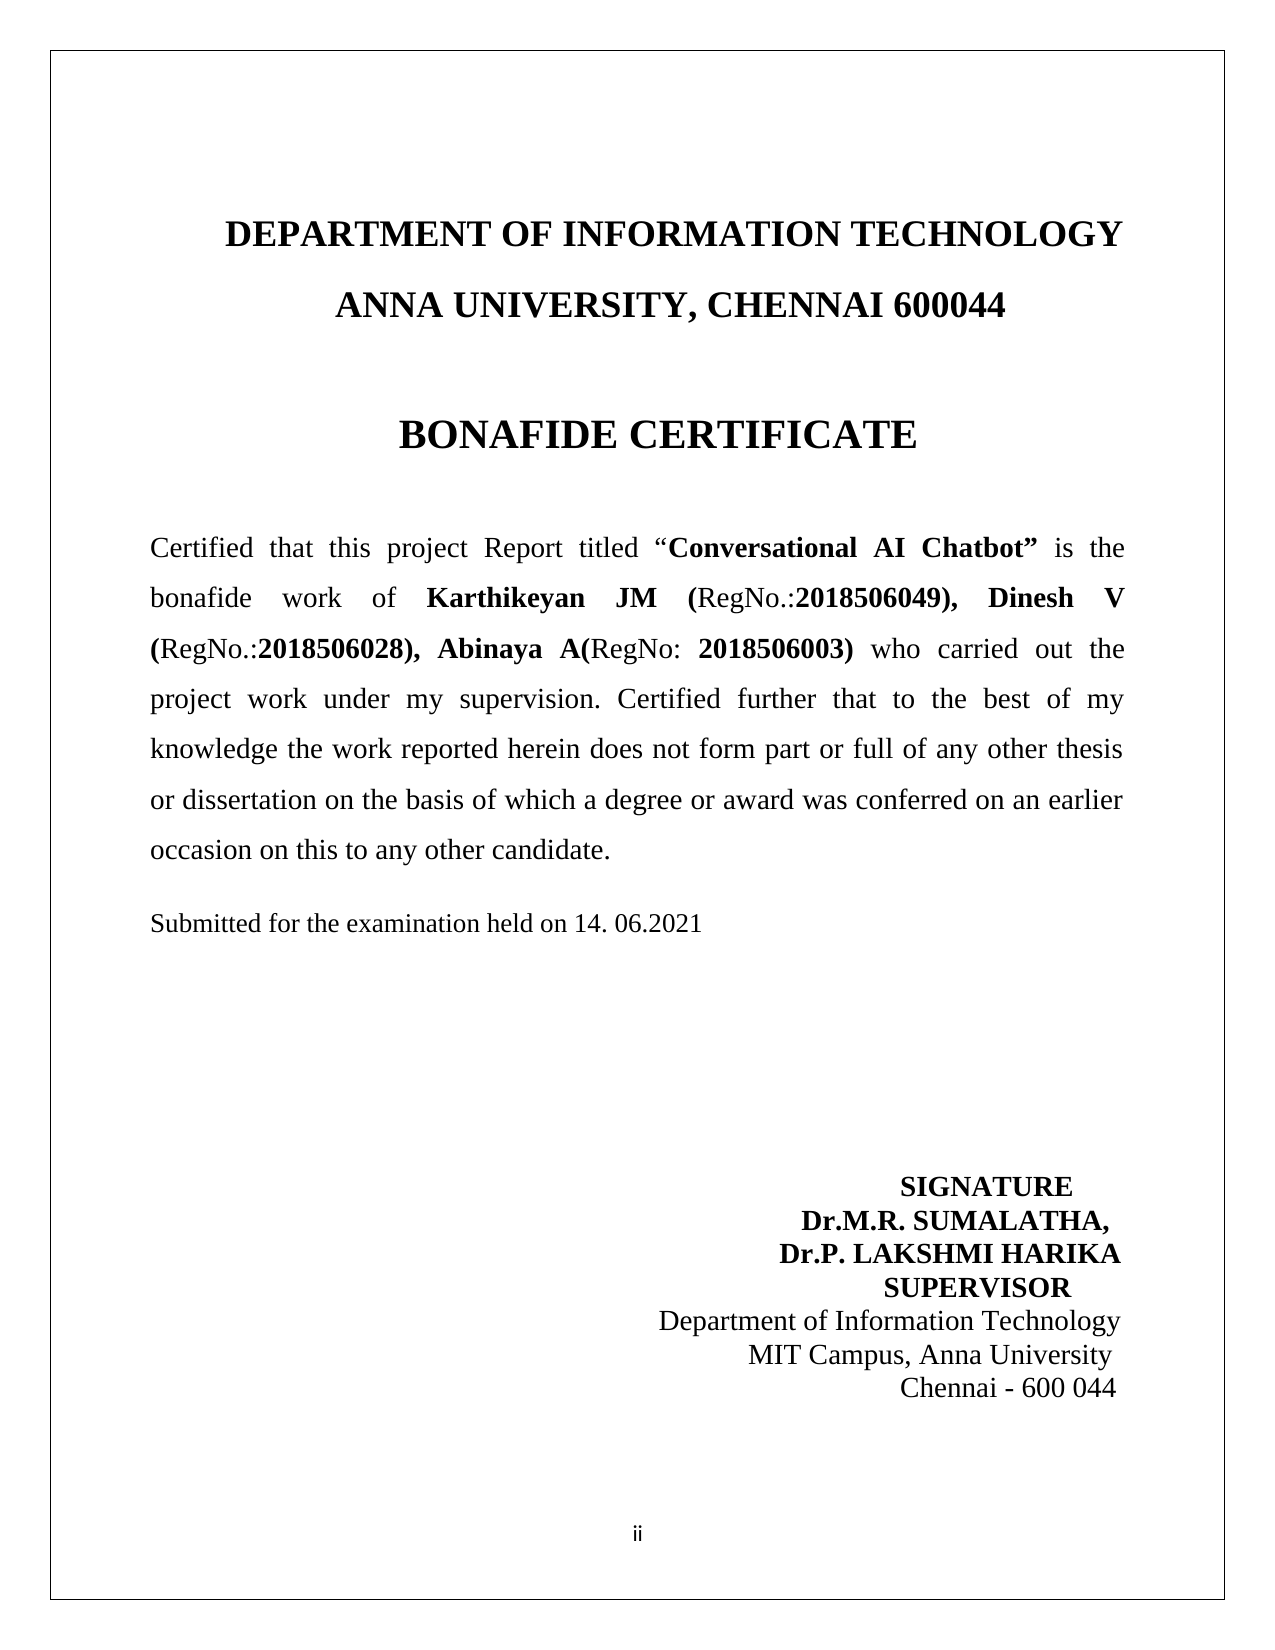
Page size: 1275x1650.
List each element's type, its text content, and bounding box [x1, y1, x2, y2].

text Submitted for the examination held on 14. 06.2021 [150, 907, 1125, 939]
text Chennai - 600 044 [825, 1371, 1125, 1404]
text Certified that this project Report titled “Conversational AI Chatbot” is the bonafide work of Karthikeyan JM (RegNo.:2018506049), Dinesh V (RegNo.:2018506028), Abinaya A(RegNo: 2018506003) who carried out the project work under my supervision. Certified further that to the best of my knowledge the work reported herein does not form part or full of any other thesis or dissertation on the basis of which a degree or award was conferred on an earlier occasion on this to any other candidate. [150, 530, 1125, 866]
text SUPERVISOR [750, 1270, 1125, 1303]
text SIGNATURE [900, 1169, 1125, 1203]
text DEPARTMENT OF INFORMATION TECHNOLOGY [150, 211, 1125, 254]
text MIT Campus, Anna University [150, 1337, 1125, 1371]
text Department of Information Technology [525, 1303, 1125, 1337]
text Dr.M.R. SUMALATHA, [750, 1203, 1125, 1236]
text ANNA UNIVERSITY, CHENNAI 600044 [150, 283, 1125, 326]
text Dr.P. LAKSHMI HARIKA [750, 1236, 1125, 1270]
text BONAFIDE CERTIFICATE [150, 409, 1125, 457]
